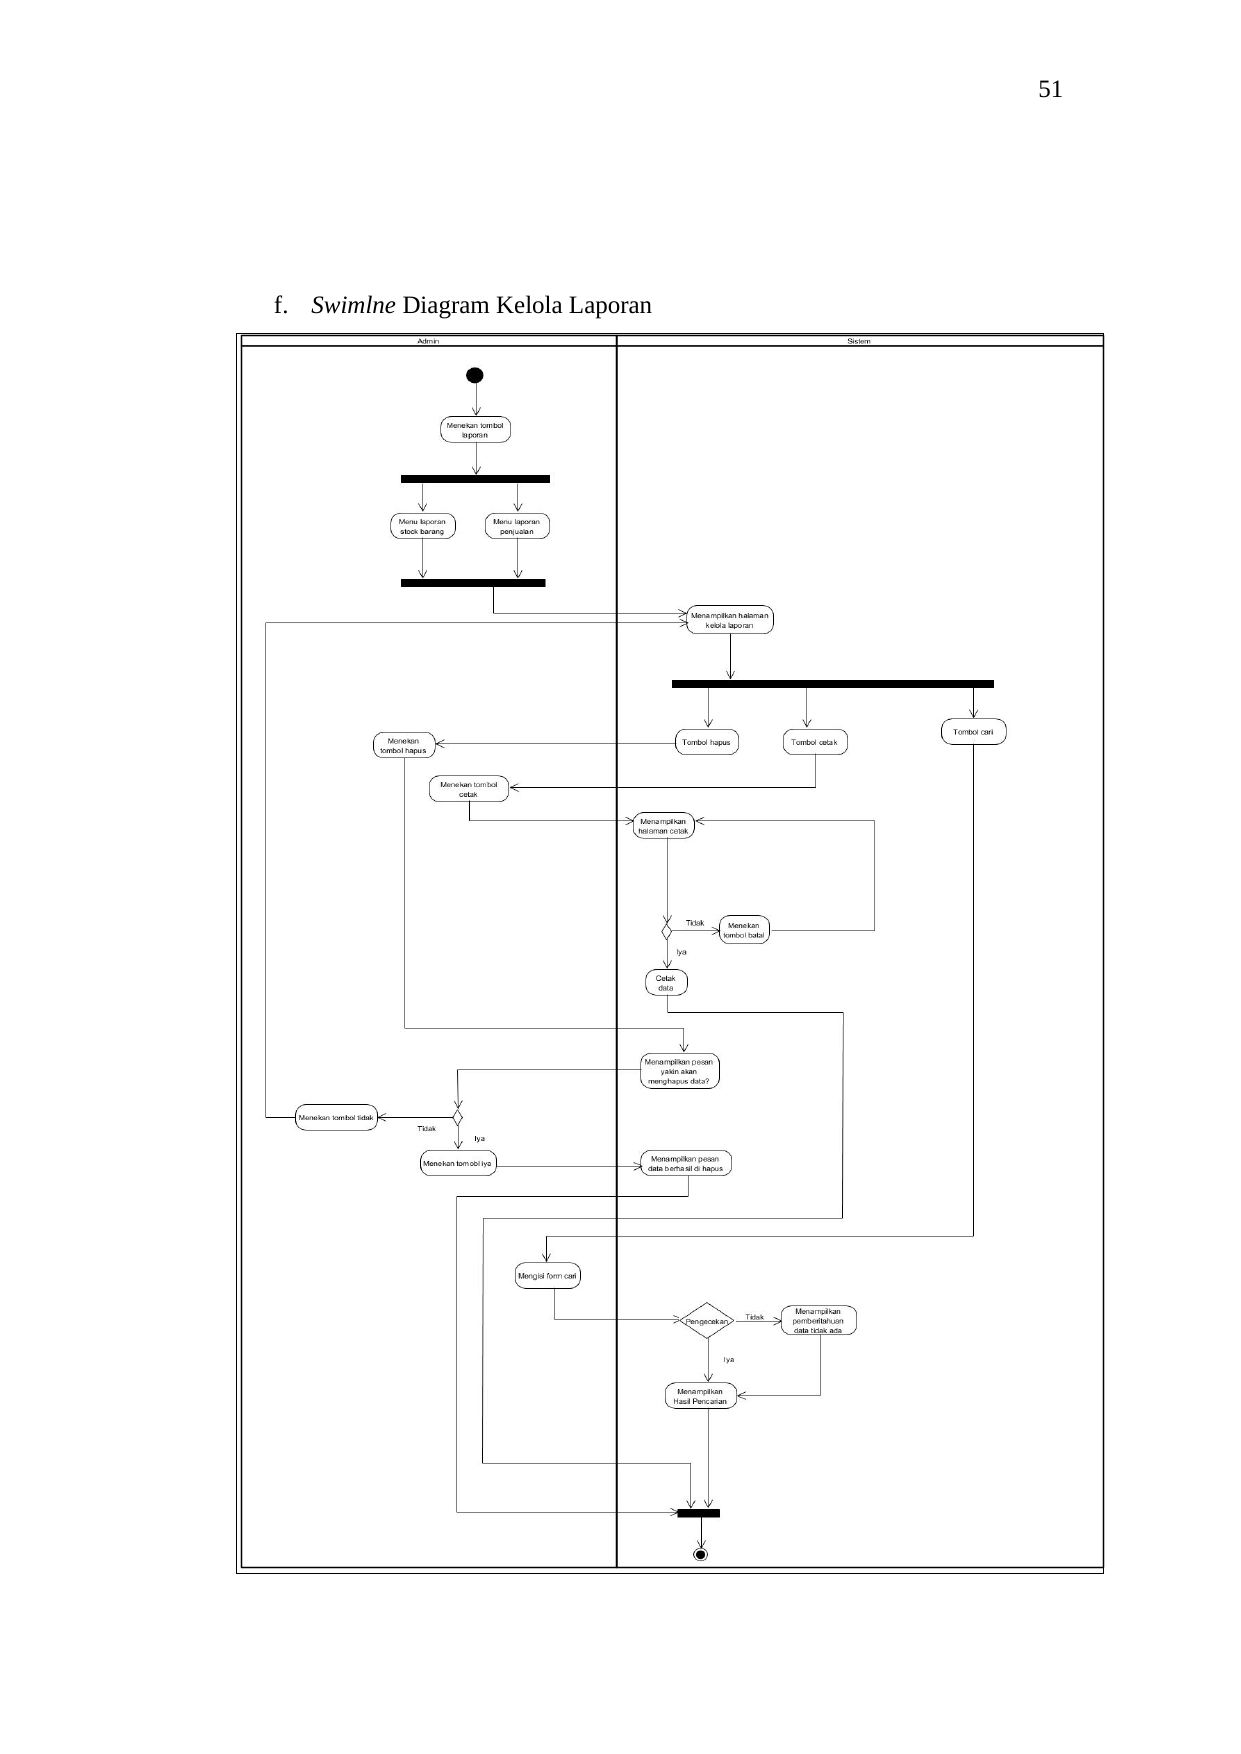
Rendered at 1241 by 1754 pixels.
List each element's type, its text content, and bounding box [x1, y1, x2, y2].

list Swimlne Diagram Kelola Laporan [274, 290, 1063, 319]
table_header [237, 334, 1103, 1572]
